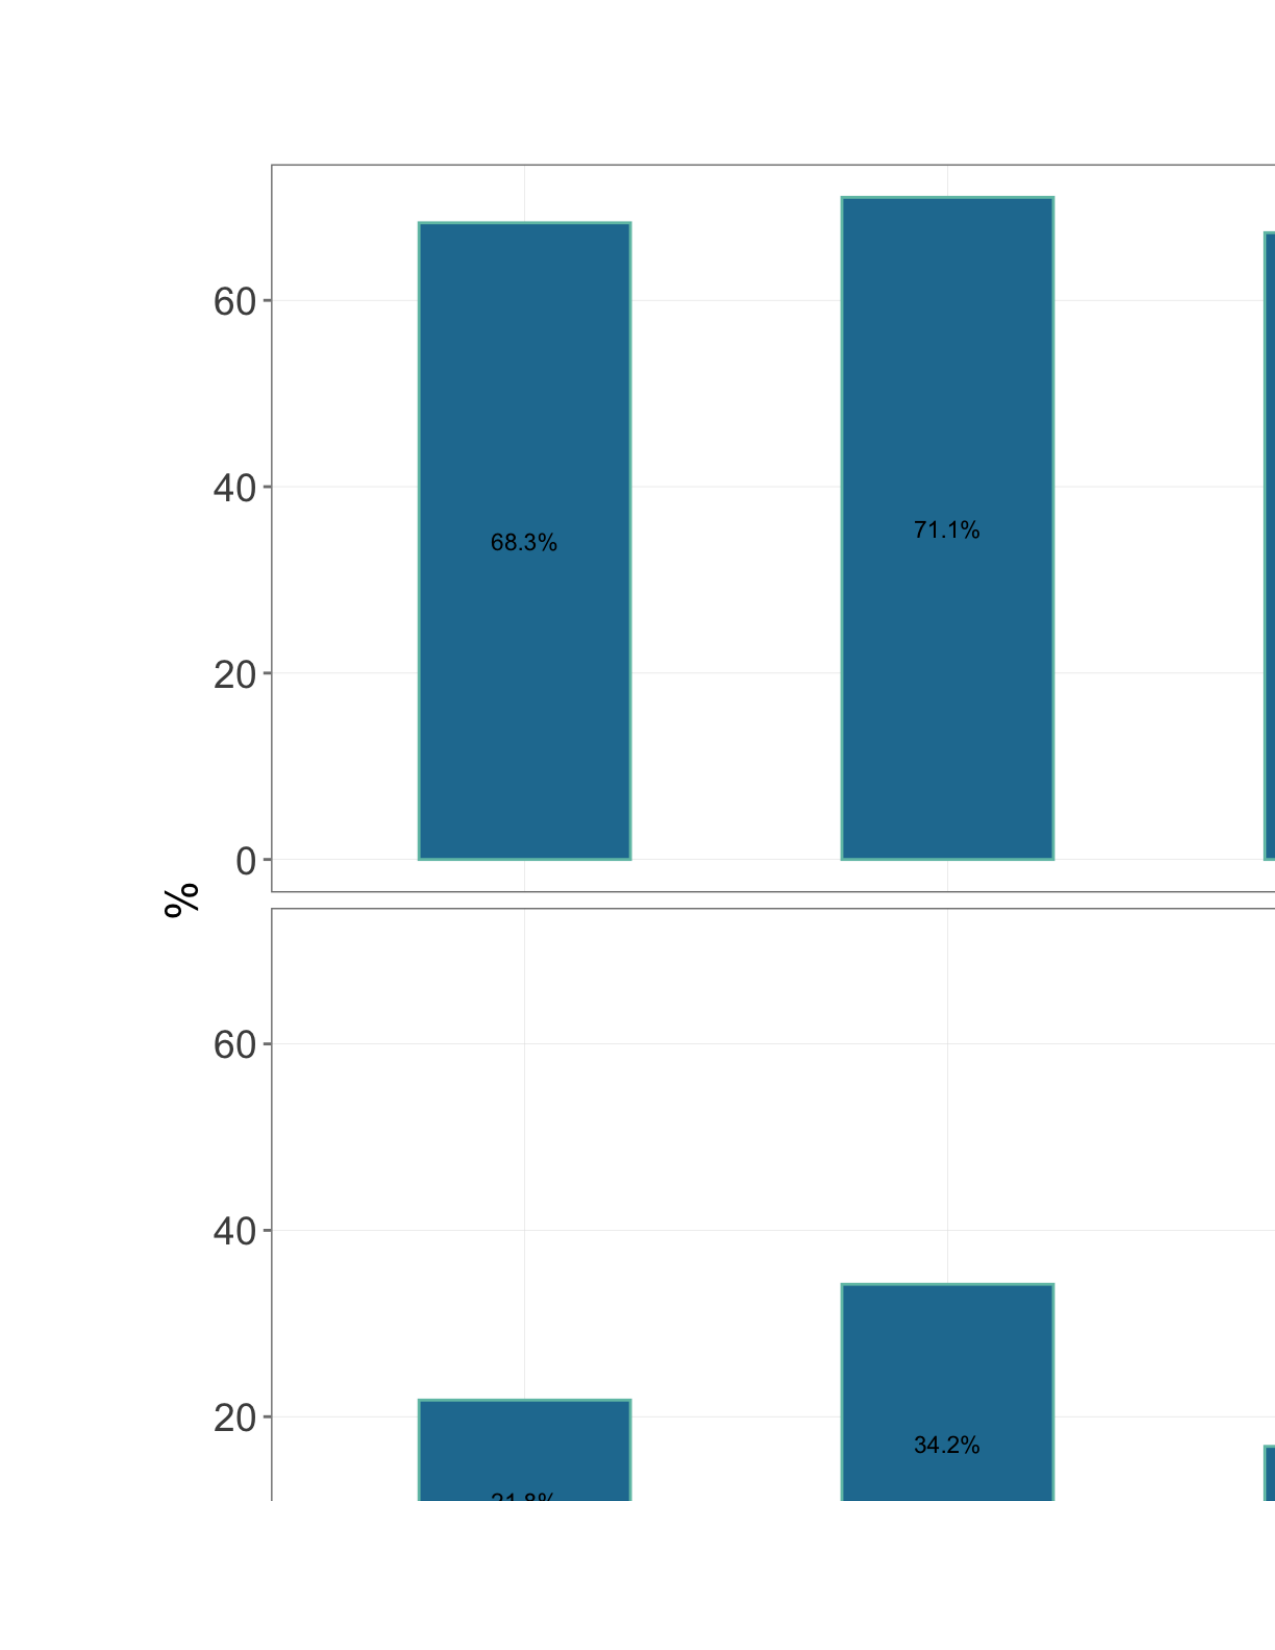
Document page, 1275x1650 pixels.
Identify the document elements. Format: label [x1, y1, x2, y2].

picture [150, 150, 1275, 1501]
